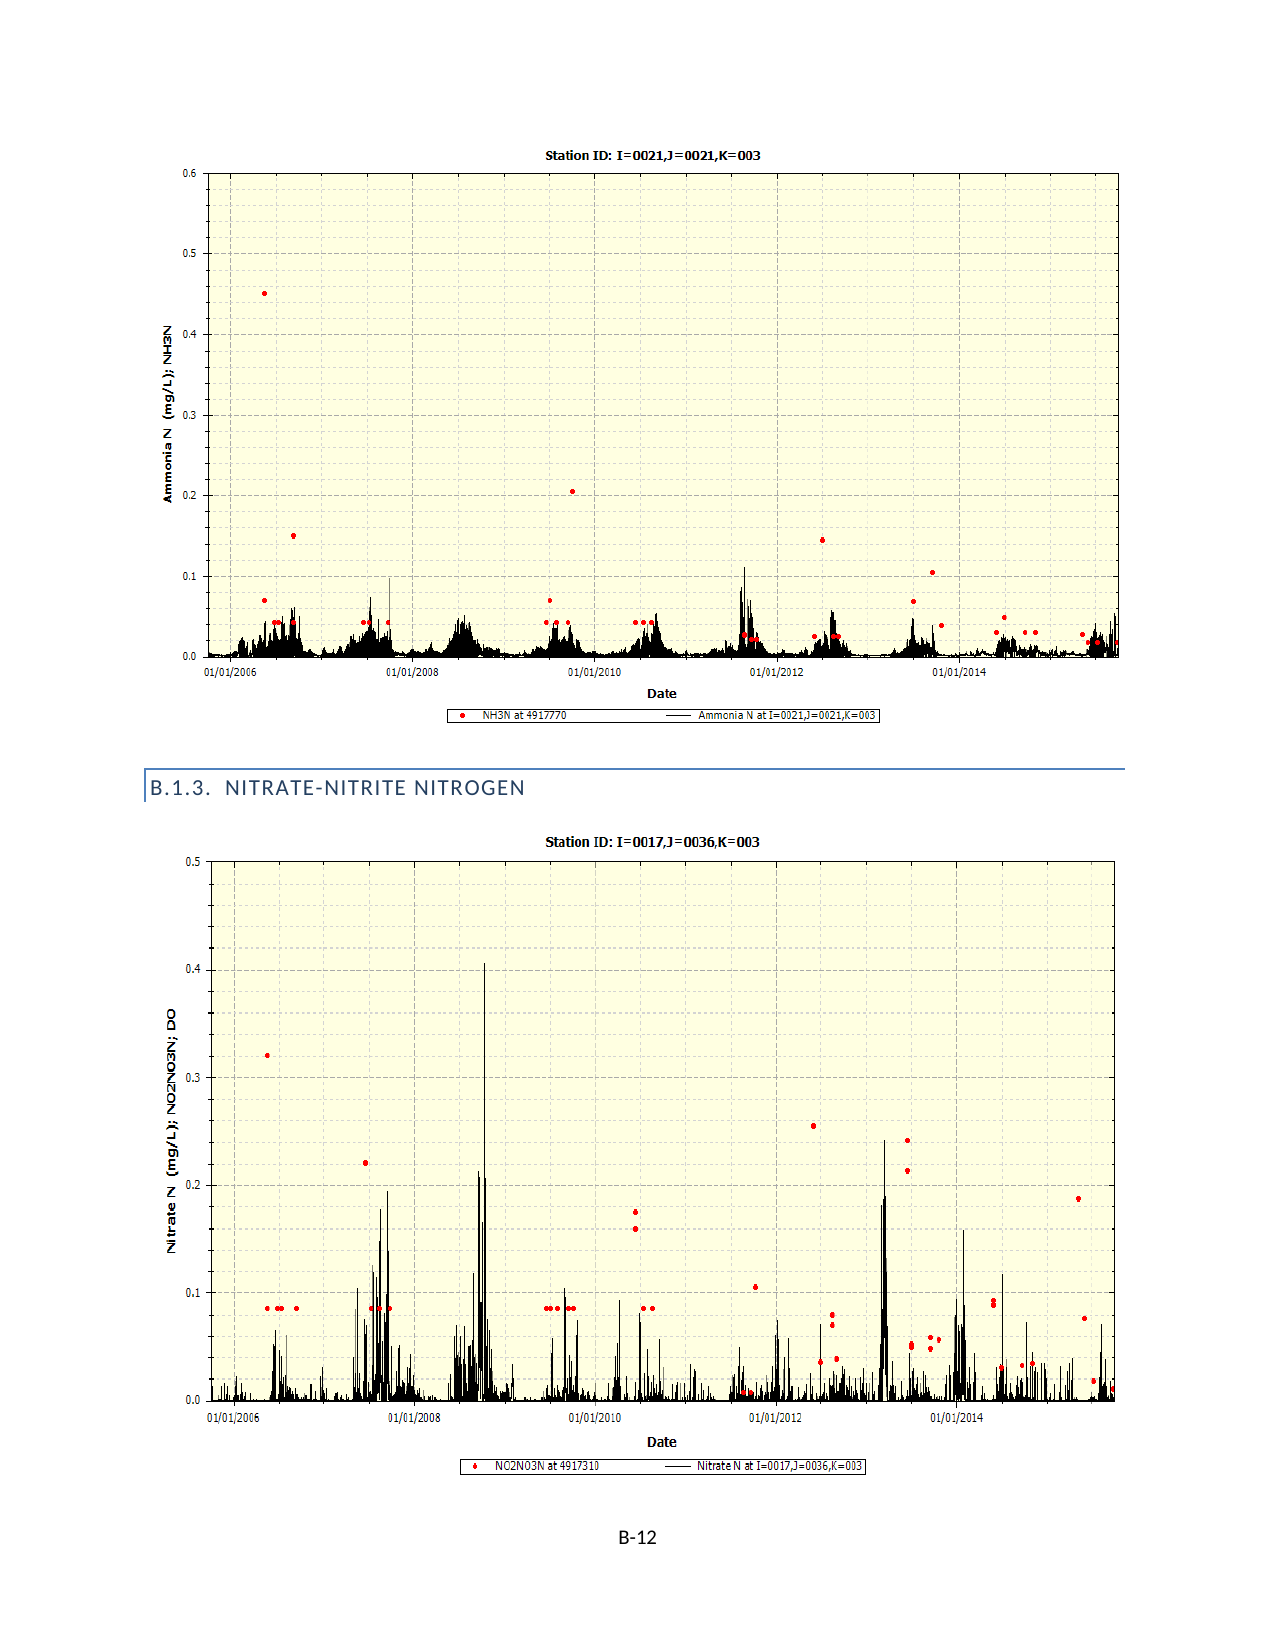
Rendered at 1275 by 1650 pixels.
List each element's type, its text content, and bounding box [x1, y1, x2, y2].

picture [150, 150, 1125, 733]
subtitle Nitrate-Nitrite Nitrogen [146, 770, 1125, 802]
picture [150, 826, 1125, 1483]
